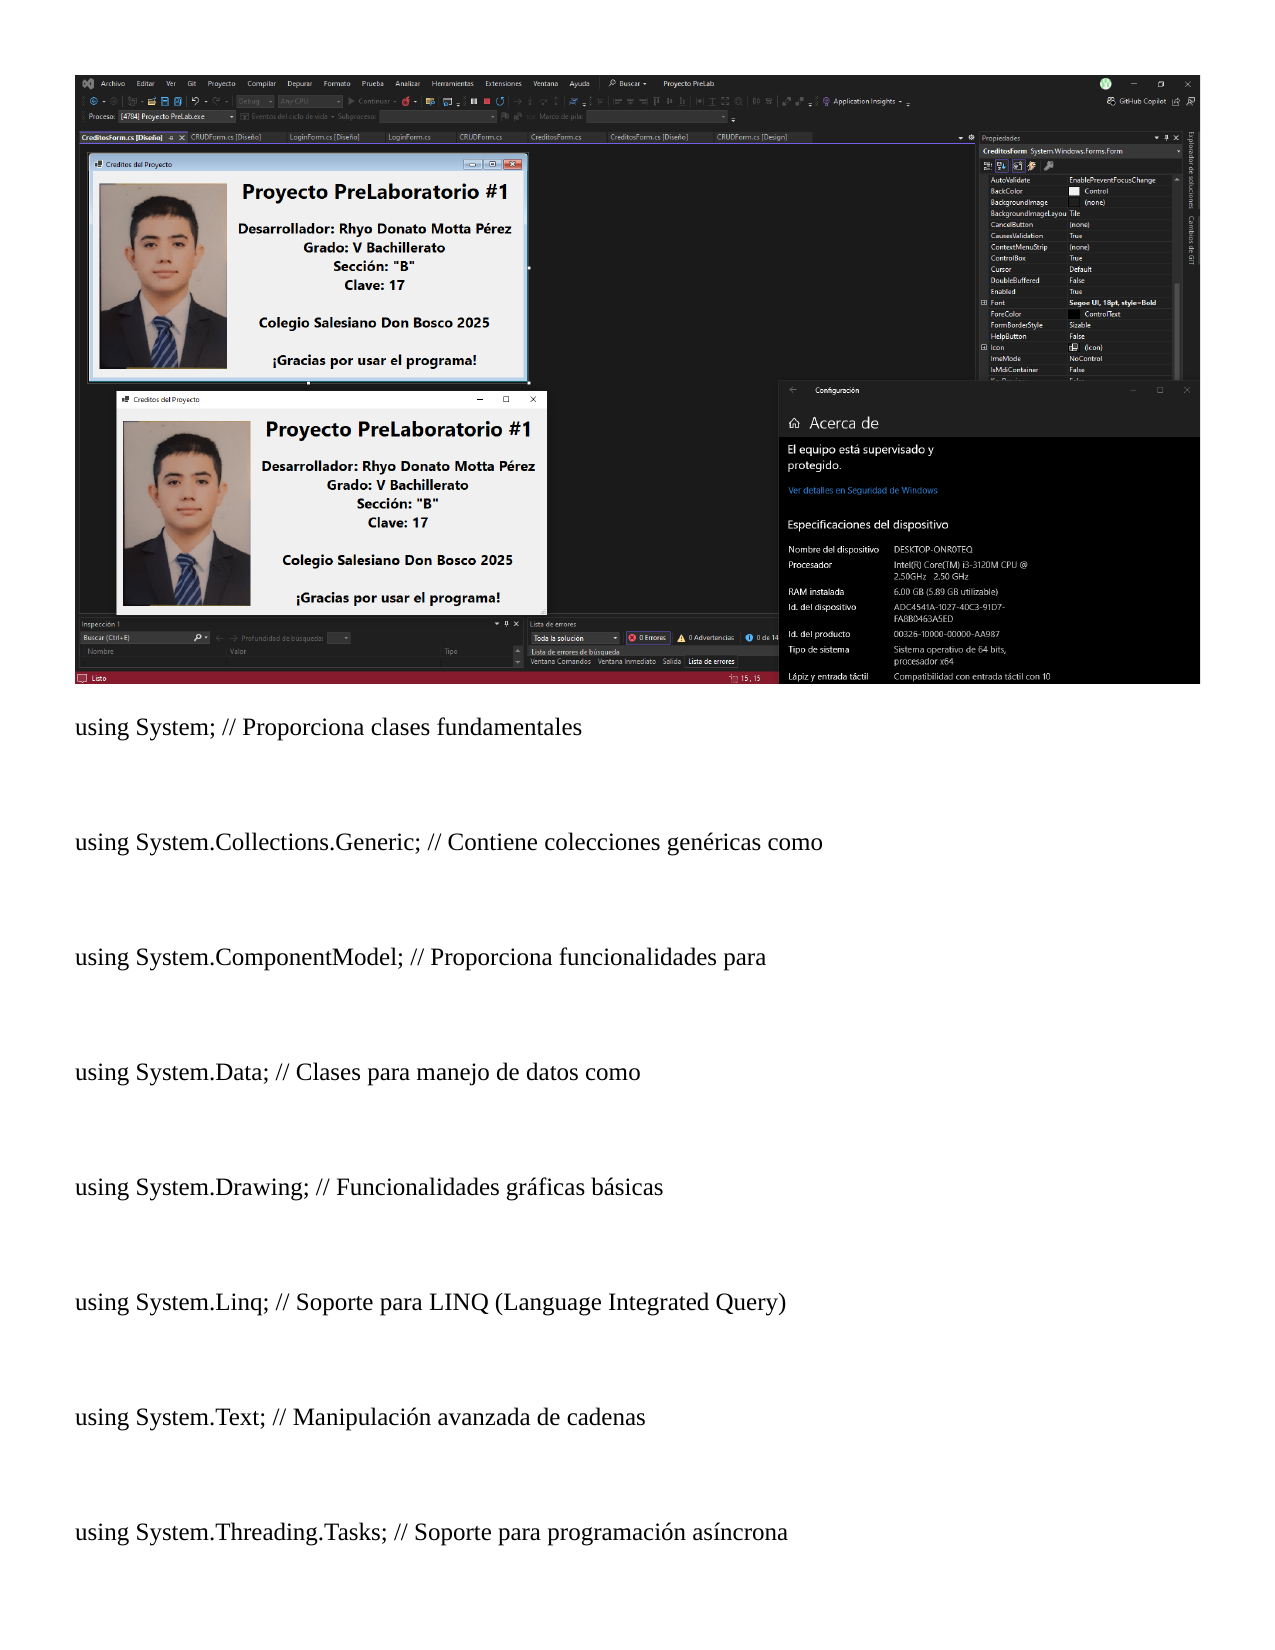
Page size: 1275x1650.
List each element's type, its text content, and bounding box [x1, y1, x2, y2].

text using System.Text; // Manipulación avanzada de cadenas [75, 1402, 1200, 1431]
text using System.ComponentModel; // Proporciona funcionalidades para [75, 942, 1200, 971]
text using System.Data; // Clases para manejo de datos como [75, 1057, 1200, 1086]
text using System.Linq; // Soporte para LINQ (Language Integrated Query) [75, 1287, 1200, 1316]
text using System.Drawing; // Funcionalidades gráficas básicas [75, 1172, 1200, 1201]
text using System.Threading.Tasks; // Soporte para programación asíncrona [75, 1517, 1200, 1546]
picture [75, 75, 1200, 684]
text using System; // Proporciona clases fundamentales [75, 684, 1200, 741]
text using System.Collections.Generic; // Contiene colecciones genéricas como [75, 827, 1200, 856]
